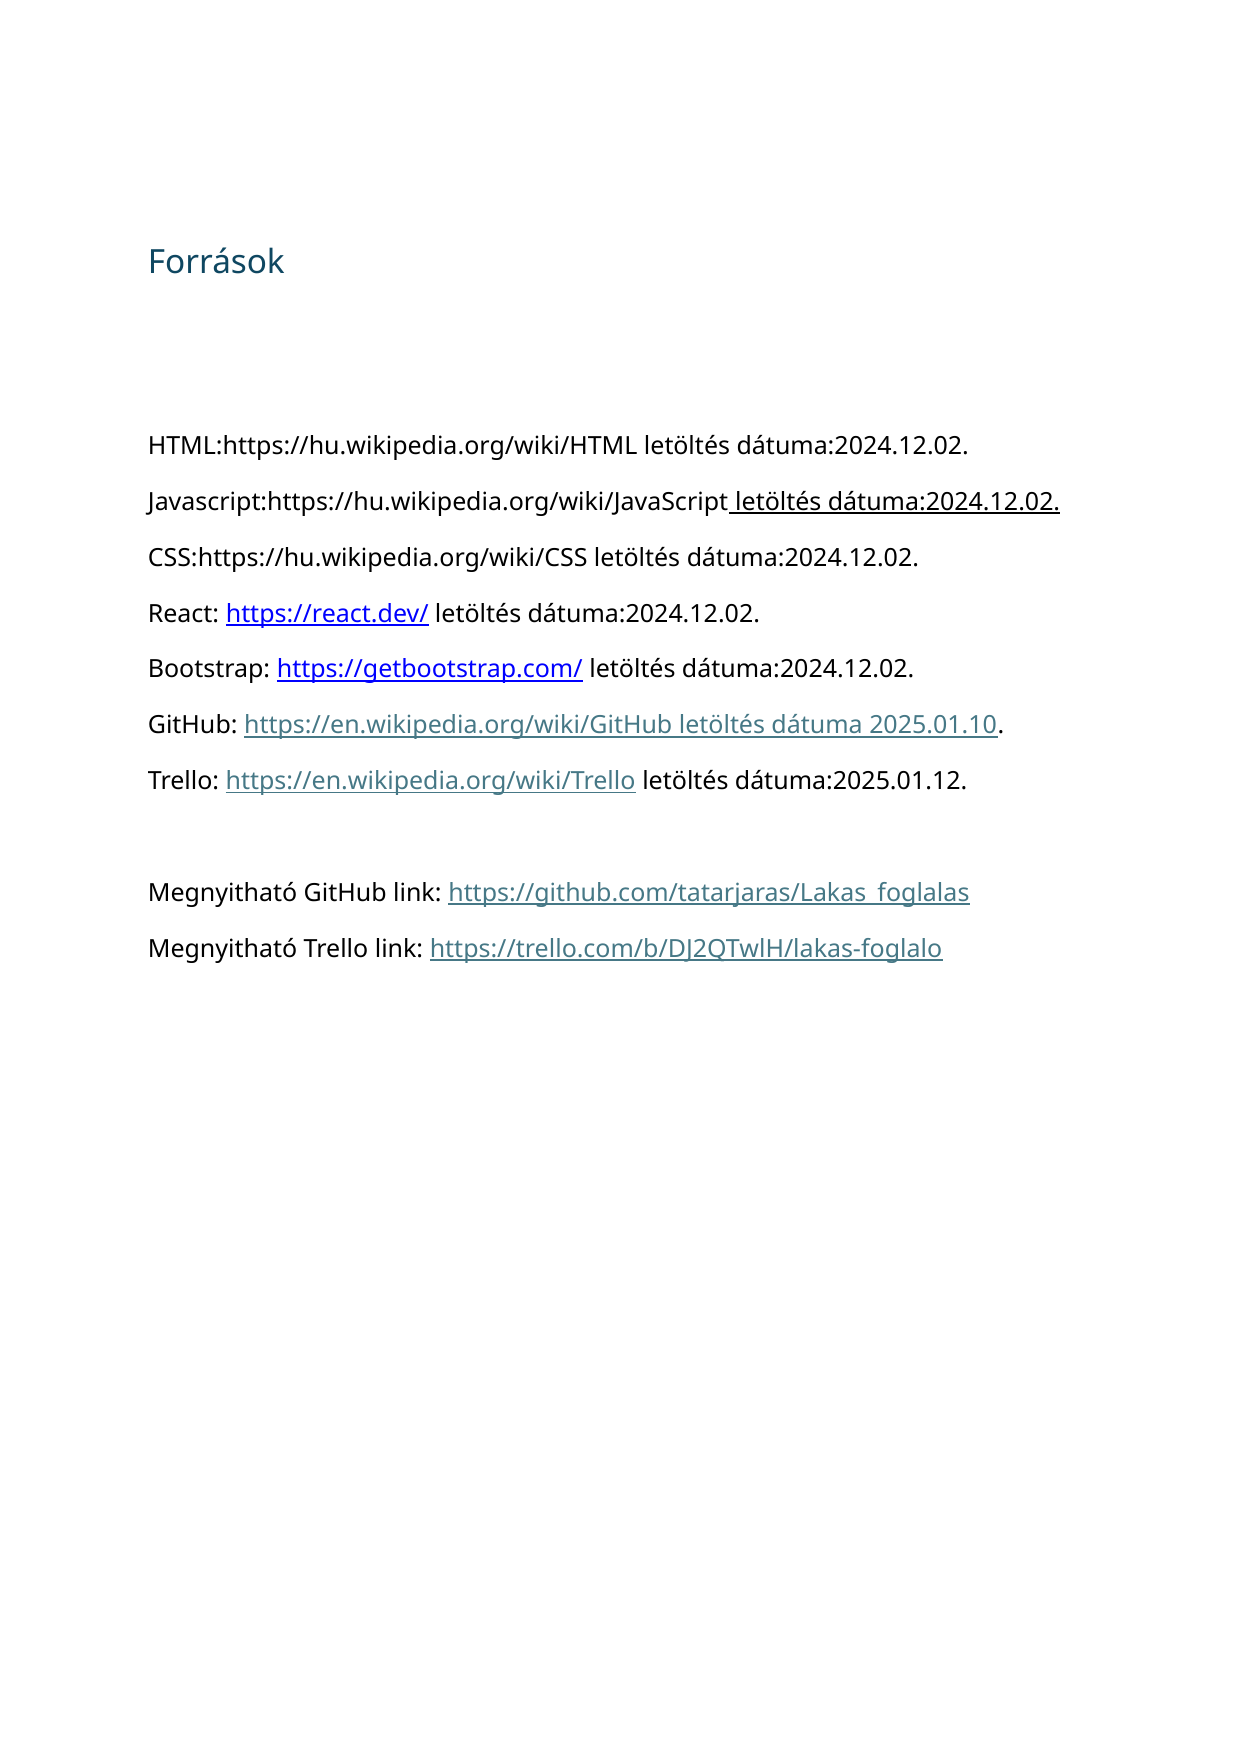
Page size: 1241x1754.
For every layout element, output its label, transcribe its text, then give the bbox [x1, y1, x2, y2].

text Megnyitható GitHub link: https://github.com/tatarjaras/Lakas_foglalas [148, 874, 1093, 908]
text CSS:https://hu.wikipedia.org/wiki/CSS letöltés dátuma:2024.12.02. [148, 539, 1093, 573]
text Megnyitható Trello link: https://trello.com/b/DJ2QTwlH/lakas-foglalo [148, 930, 1093, 964]
text Trello: https://en.wikipedia.org/wiki/Trello letöltés dátuma:2025.01.12. [148, 763, 1093, 797]
text Javascript:https://hu.wikipedia.org/wiki/JavaScript letöltés dátuma:2024.12.02. [148, 483, 1093, 518]
text GitHub: https://en.wikipedia.org/wiki/GitHub letöltés dátuma 2025.01.10. [148, 707, 1093, 741]
text HTML:https://hu.wikipedia.org/wiki/HTML letöltés dátuma:2024.12.02. [148, 428, 1093, 462]
text React: https://react.dev/ letöltés dátuma:2024.12.02. [148, 595, 1093, 629]
subtitle Források [148, 238, 1093, 283]
text Bootstrap: https://getbootstrap.com/ letöltés dátuma:2024.12.02. [148, 651, 1093, 685]
